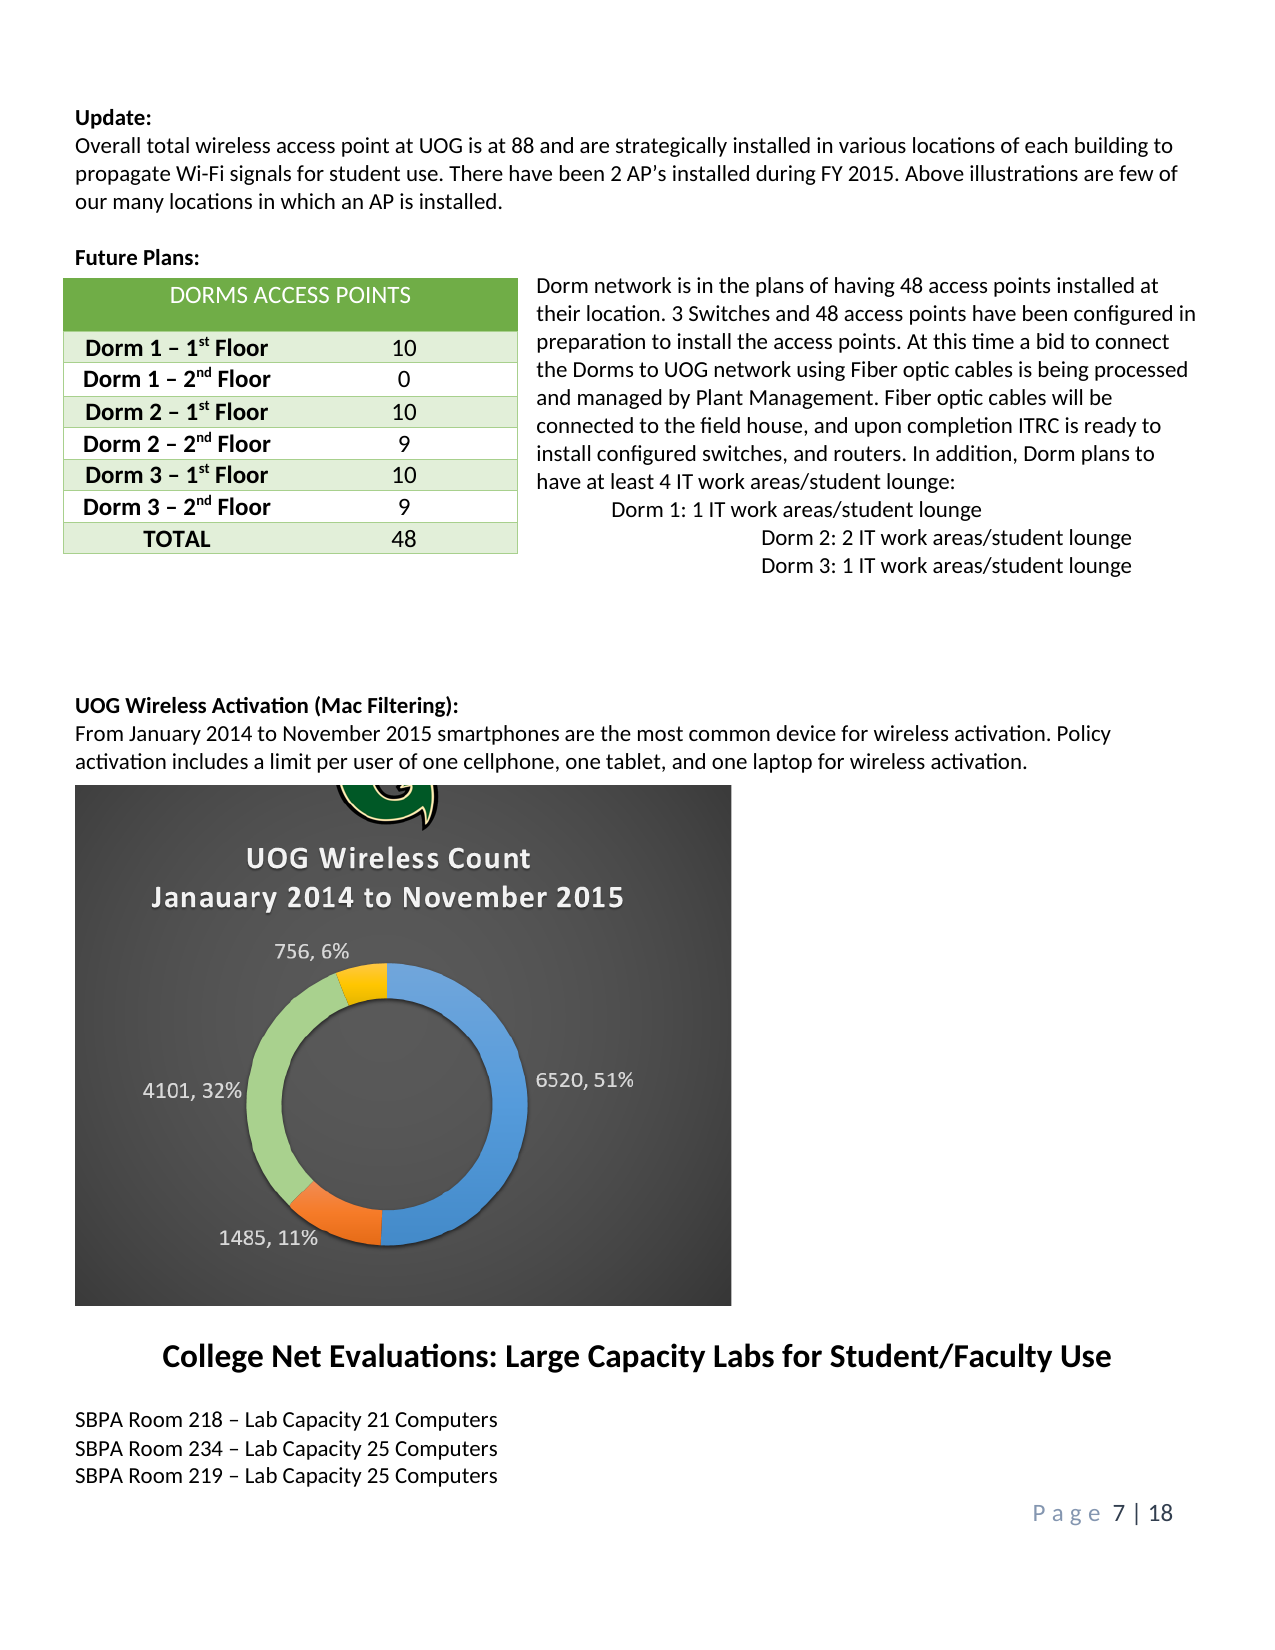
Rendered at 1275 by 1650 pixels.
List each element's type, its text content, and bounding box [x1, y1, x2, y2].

table_header DORMS ACCESS POINTS [64, 279, 517, 331]
table_cell Dorm 1 – 2nd Floor [64, 363, 290, 396]
text College Net Evaluations: Large Capacity Labs for Student/Faculty Use [75, 1335, 1200, 1376]
table_cell 9 [290, 428, 517, 459]
table_cell TOTAL [64, 523, 290, 553]
text Dorm network is in the plans of having 48 access points installed at their location. 3 Switches and 48 access points have been configured in preparation to install the access points. At this time a bid to connect the Dorms to UOG network using Fiber optic cables is being processed and managed by Plant Management. Fiber optic cables will be connected to the field house, and upon completion ITRC is ready to install configured switches, and routers. In addition, Dorm plans to have at least 4 IT work areas/student lounge: [75, 271, 1200, 495]
text From January 2014 to November 2015 smartphones are the most common device for wireless activation. Policy activation includes a limit per user of one cellphone, one tablet, and one laptop for wireless activation. [75, 719, 1200, 776]
table_cell Dorm 3 – 2nd Floor [64, 491, 290, 522]
table_cell 48 [290, 523, 517, 553]
table_cell Dorm 2 – 2nd Floor [64, 428, 290, 459]
text Dorm 2: 2 IT work areas/student lounge [518, 523, 1200, 551]
text SBPA Room 218 – Lab Capacity 21 Computers [75, 1406, 1200, 1434]
table_cell 10 [290, 460, 517, 490]
table_cell 0 [290, 363, 517, 396]
text Dorm 1: 1 IT work areas/student lounge [518, 495, 1200, 523]
text Overall total wireless access point at UOG is at 88 and are strategically installed in various locations of each building to propagate Wi-Fi signals for student use. There have been 2 AP’s installed during FY 2015. Above illustrations are few of our many locations in which an AP is installed. [75, 131, 1200, 215]
table_cell Dorm 1 – 1st Floor [64, 332, 290, 362]
text Update: [75, 103, 1200, 131]
text SBPA Room 234 – Lab Capacity 25 Computers [75, 1434, 1200, 1462]
table_cell 10 [290, 397, 517, 427]
text SBPA Room 219 – Lab Capacity 25 Computers [75, 1462, 1200, 1490]
table_cell Dorm 3 – 1st Floor [64, 460, 290, 490]
picture [75, 784, 732, 1306]
table_cell Dorm 2 – 1st Floor [64, 397, 290, 427]
text Dorm 3: 1 IT work areas/student lounge [225, 551, 1200, 579]
table_cell 10 [290, 332, 517, 362]
text Future Plans: [75, 243, 1200, 271]
table_cell 9 [290, 491, 517, 522]
text UOG Wireless Activation (Mac Filtering): [75, 691, 1200, 719]
